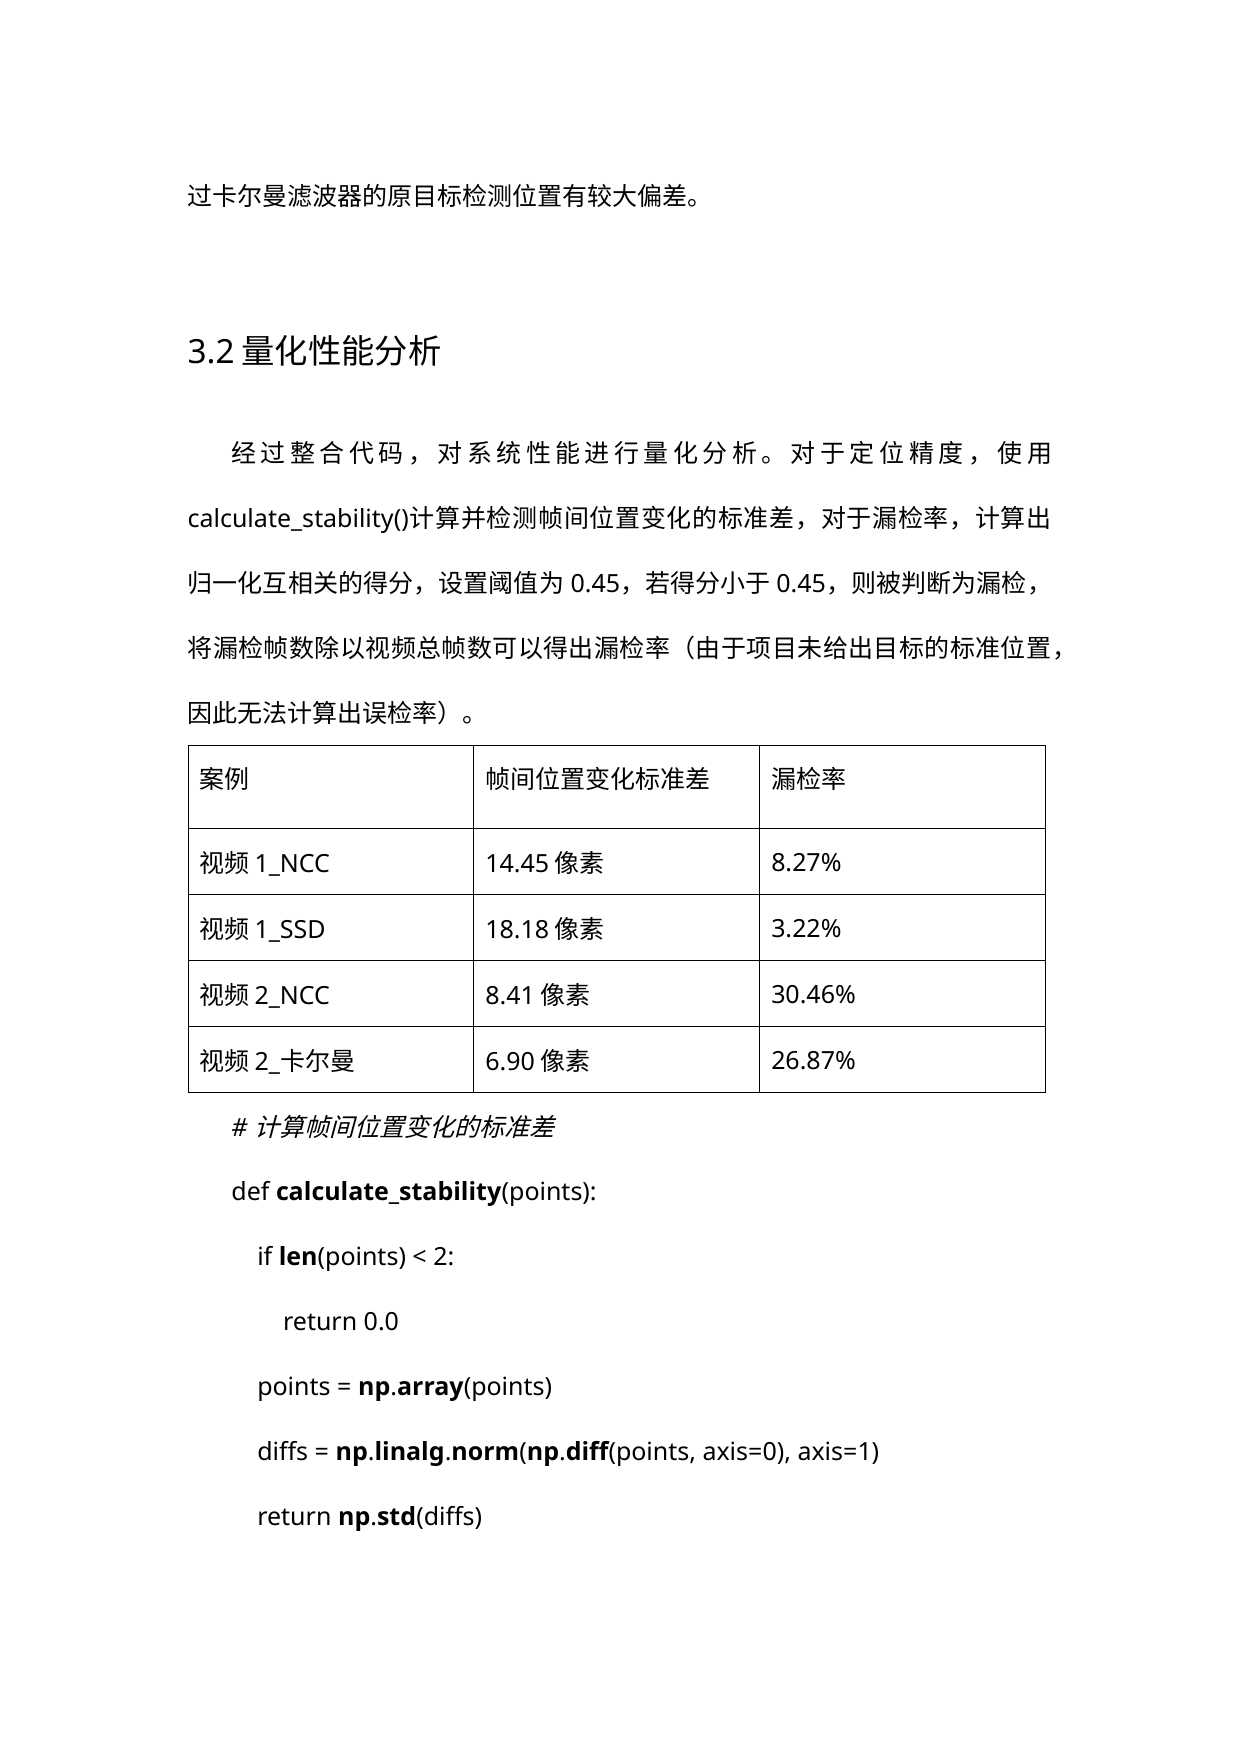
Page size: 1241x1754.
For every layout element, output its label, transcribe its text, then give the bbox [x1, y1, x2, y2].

table_cell 3.22% [760, 895, 1045, 960]
table_header 案例 [189, 746, 473, 828]
table_cell 18.18像素 [474, 895, 759, 960]
table_cell 视频2_卡尔曼 [189, 1027, 473, 1092]
table_header 帧间位置变化标准差 [474, 746, 759, 828]
text if len(points) < 2: [187, 1223, 1053, 1288]
table_cell 14.45像素 [474, 829, 759, 894]
text 经过整合代码，对系统性能进行量化分析。对于定位精度，使用calculate_stability()计算并检测帧间位置变化的标准差，对于漏检率，计算出归一化互相关的得分，设置阈值为0.45，若得分小于0.45，则被判断为漏检，将漏检帧数除以视频总帧数可以得出漏检率（由于项目未给出目标的标准位置，因此无法计算出误检率）。 [187, 419, 1053, 744]
text def calculate_stability(points): [187, 1158, 1053, 1223]
text return 0.0 [187, 1288, 1053, 1353]
table_cell 30.46% [760, 961, 1045, 1026]
table_cell 8.27% [760, 829, 1045, 894]
text # 计算帧间位置变化的标准差 [187, 1093, 1053, 1158]
text return np.std(diffs) [187, 1483, 1053, 1548]
table_cell 6.90像素 [474, 1027, 759, 1092]
table_cell 视频1_SSD [189, 895, 473, 960]
table_cell 8.41像素 [474, 961, 759, 1026]
text diffs = np.linalg.norm(np.diff(points, axis=0), axis=1) [187, 1418, 1053, 1483]
text 在案例3中，由于视频起始几帧摄像角度发生较大偏转，目标位移较大，是否加入卡尔曼滤波效果比案例2更加显著。图中黄色框为经过卡尔曼滤波器修正后的目标，可以看出黄框在镜头突转的情况下正确识别出骑车人，而未经过卡尔曼滤波器的原目标检测位置有较大偏差。 [187, 162, 1053, 227]
table_cell 视频2_NCC [189, 961, 473, 1026]
text points = np.array(points) [187, 1353, 1053, 1418]
table_cell 视频1_NCC [189, 829, 473, 894]
text 3.2量化性能分析 [187, 317, 1053, 382]
table_cell 26.87% [760, 1027, 1045, 1092]
table_header 漏检率 [760, 746, 1045, 828]
